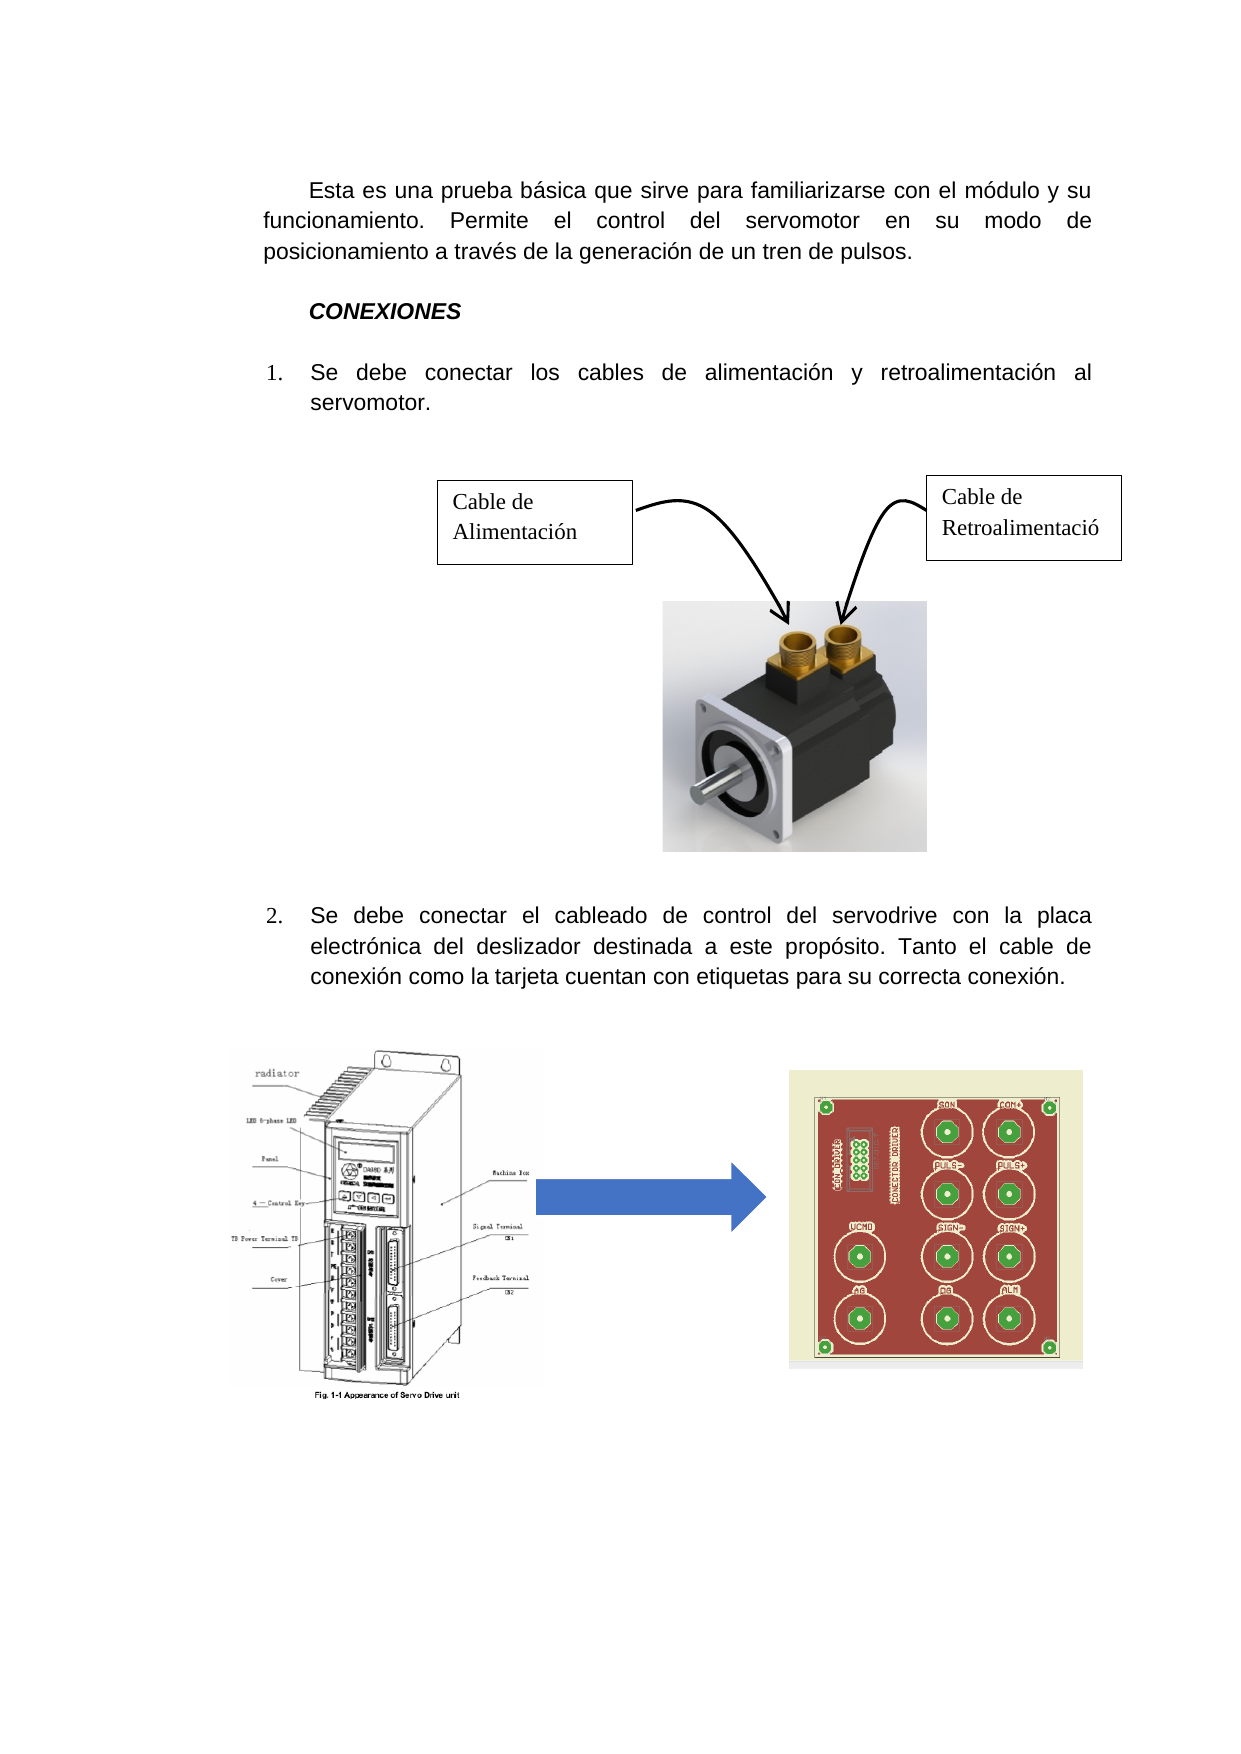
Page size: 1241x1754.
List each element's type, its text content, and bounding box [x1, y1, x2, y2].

text CONEXIONES [263, 298, 1092, 324]
list Se debe conectar el cableado de control del servodrive con la placa electrónica del deslizador destinada a este propósito. Tanto el cable de conexión como la tarjeta cuentan con etiquetas para su correcta conexión. [266, 902, 1092, 989]
picture [226, 1047, 566, 1407]
picture [839, 601, 845, 613]
picture [789, 1070, 1083, 1369]
list Se debe conectar los cables de alimentación y retroalimentación al servomotor. [266, 358, 1092, 415]
picture [662, 601, 927, 852]
picture [779, 601, 786, 613]
text Esta es una prueba básica que sirve para familiarizarse con el módulo y su funcionamiento. Permite el control del servomotor en su modo de posicionamiento a través de la generación de un tren de pulsos. [263, 177, 1092, 264]
